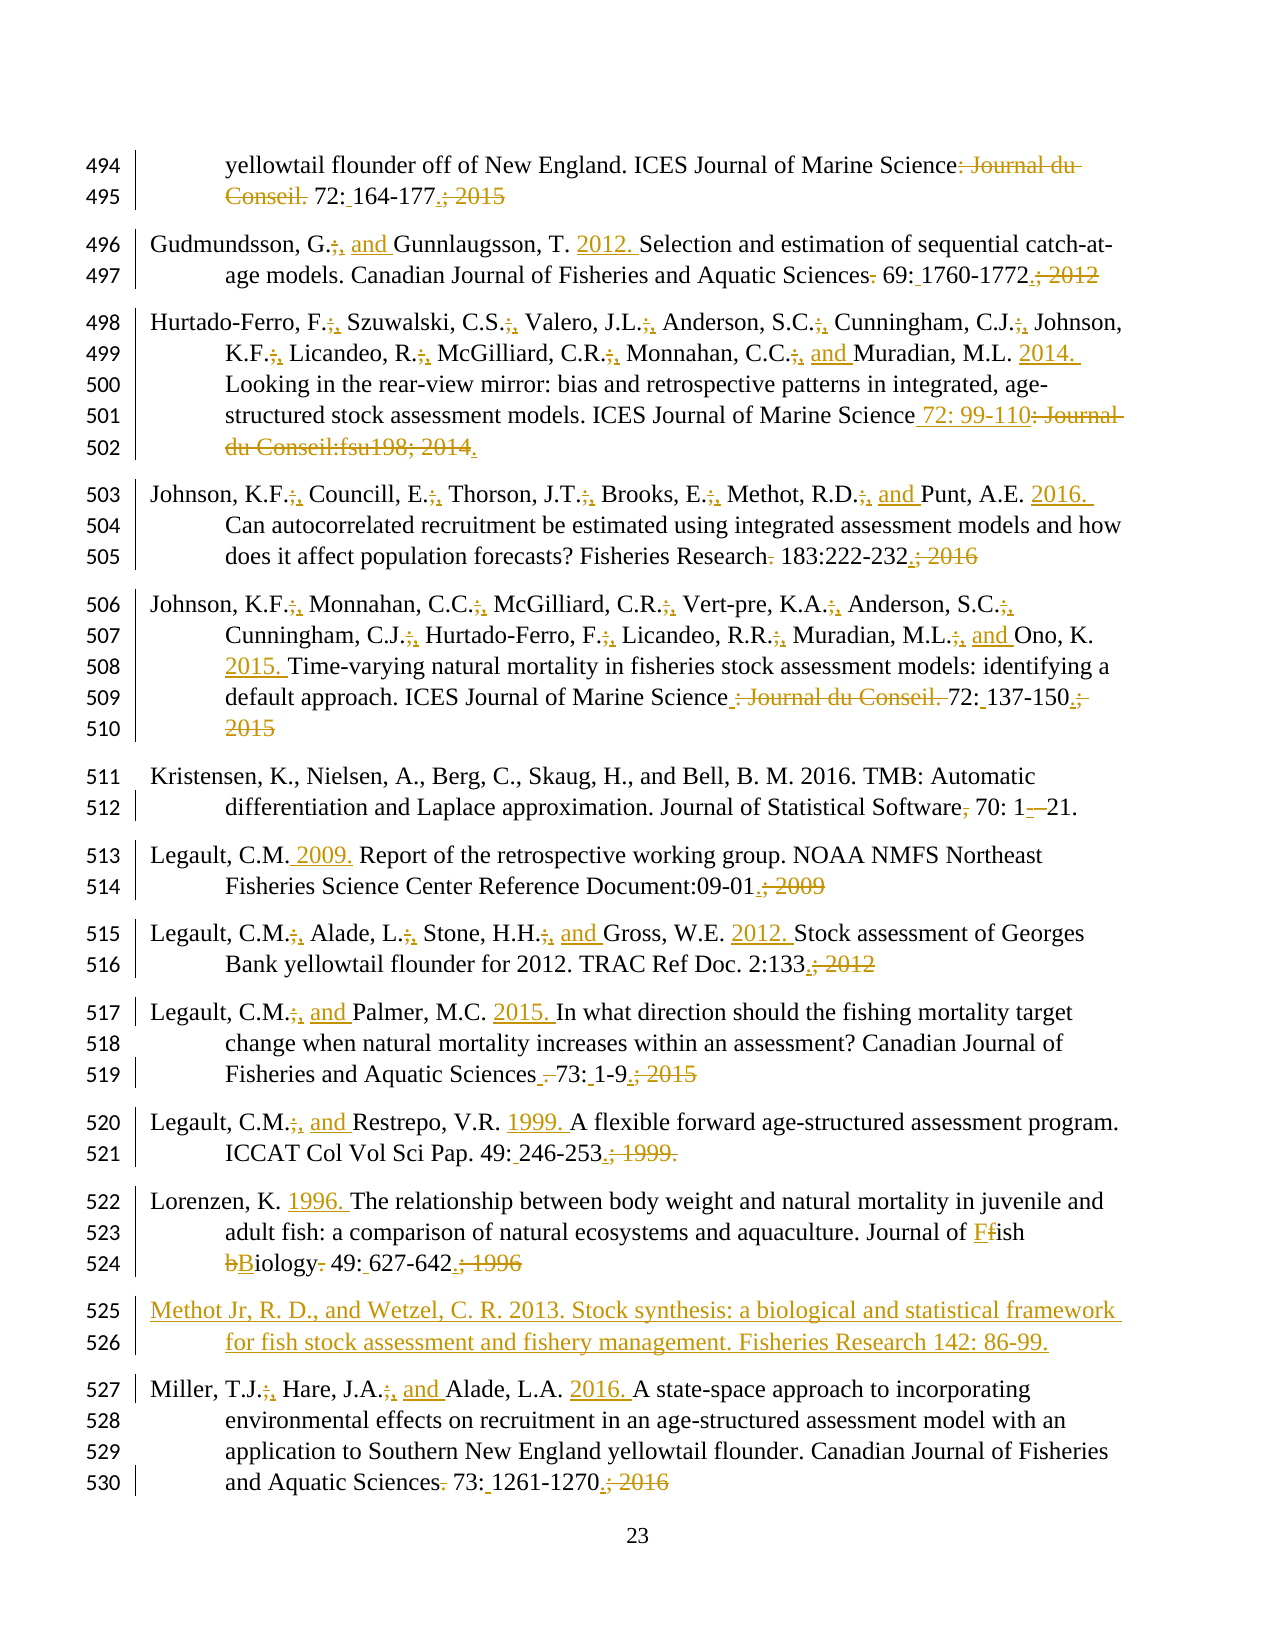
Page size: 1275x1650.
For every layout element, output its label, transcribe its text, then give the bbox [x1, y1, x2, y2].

text Johnson, K.F. Monnahan, C.C. McGilliard, C.R. Vert-pre, K.A. Anderson, S.C. Cunningham, C.J. Hurtado-Ferro, F. Licandeo, R.R. Muradian, M.L. Ono, K. Time-varying natural mortality in fisheries stock assessment models: identifying a default approach. ICES Journal of Marine Science72:137-150 [150, 589, 1125, 742]
text Legault, C.M. Report of the retrospective working group. NOAA NMFS Northeast Fisheries Science Center Reference Document:09-01 [150, 840, 1125, 899]
text Gudmundsson, G. Gunnlaugsson, T. Selection and estimation of sequential catch-at-age models. Canadian Journal of Fisheries and Aquatic Sciences 69:1760-1772 [150, 229, 1125, 288]
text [150, 150, 1125, 210]
text Legault, C.M. Palmer, M.C. In what direction should the fishing mortality target change when natural mortality increases within an assessment? Canadian Journal of Fisheries and Aquatic Sciences73:1-9 [150, 997, 1125, 1088]
text Kristensen, K., Nielsen, A., Berg, C., Skaug, H., and Bell, B. M. 2016. TMB: Automatic differentiation and Laplace approximation. Journal of Statistical Software 70: 121. [150, 761, 1125, 821]
text Legault, C.M. Alade, L. Stone, H.H. Gross, W.E. Stock assessment of Georges Bank yellowtail flounder for 2012. TRAC Ref Doc. 2:133 [150, 918, 1125, 978]
text Miller, T.J. Hare, J.A. Alade, L.A. A state-space approach to incorporating environmental effects on recruitment in an age-structured assessment model with an application to Southern New England yellowtail flounder. Canadian Journal of Fisheries and Aquatic Sciences 73:1261-1270 [150, 1374, 1125, 1496]
text Legault, C.M. Restrepo, V.R. A flexible forward age-structured assessment program. ICCAT Col Vol Sci Pap. 49:246-253 [150, 1107, 1125, 1167]
text Hurtado-Ferro, F. Szuwalski, C.S. Valero, J.L. Anderson, S.C. Cunningham, C.J. Johnson, K.F. Licandeo, R. McGilliard, C.R. Monnahan, C.C. Muradian, M.L. Looking in the rear-view mirror: bias and retrospective patterns in integrated, age-structured stock assessment models. ICES Journal of Marine Science [150, 307, 1125, 460]
text Johnson, K.F. Councill, E. Thorson, J.T. Brooks, E. Methot, R.D. Punt, A.E. Can autocorrelated recruitment be estimated using integrated assessment models and how does it affect population forecasts? Fisheries Research 183:222-232 [150, 479, 1125, 570]
text Lorenzen, K. The relationship between body weight and natural mortality in juvenile and adult fish: a comparison of natural ecosystems and aquaculture. Journal of ish iology 49:627-642 [150, 1186, 1125, 1277]
